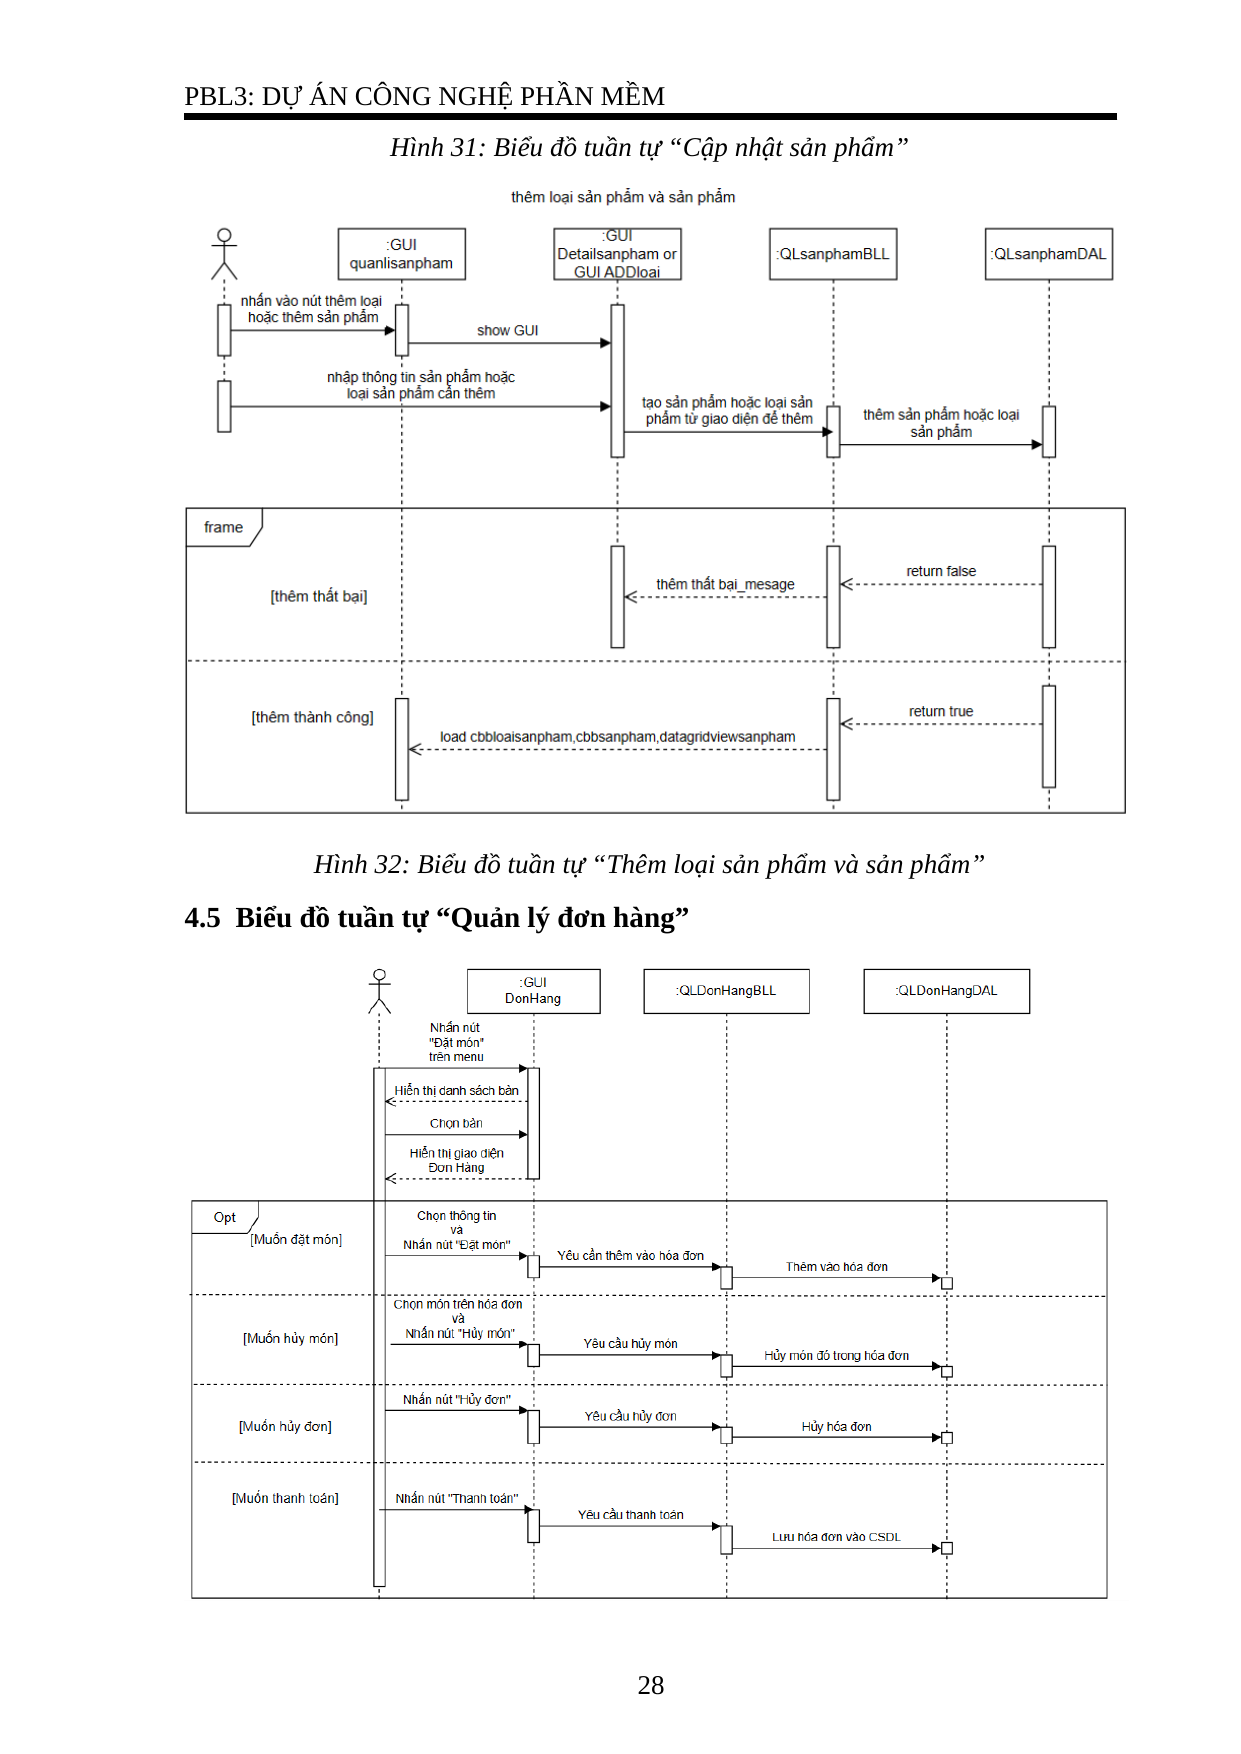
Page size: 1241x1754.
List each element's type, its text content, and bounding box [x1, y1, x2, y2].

picture [184, 955, 1129, 1601]
text Hình 31: Biểu đồ tuần tự “Cập nhật sản phẩm” [184, 131, 1117, 162]
text 4.5 Biểu đồ tuần tự “Quản lý đơn hàng” [184, 901, 1117, 934]
text Hình 32: Biểu đồ tuần tự “Thêm loại sản phẩm và sản phẩm” [184, 848, 1117, 879]
picture [184, 183, 1129, 825]
